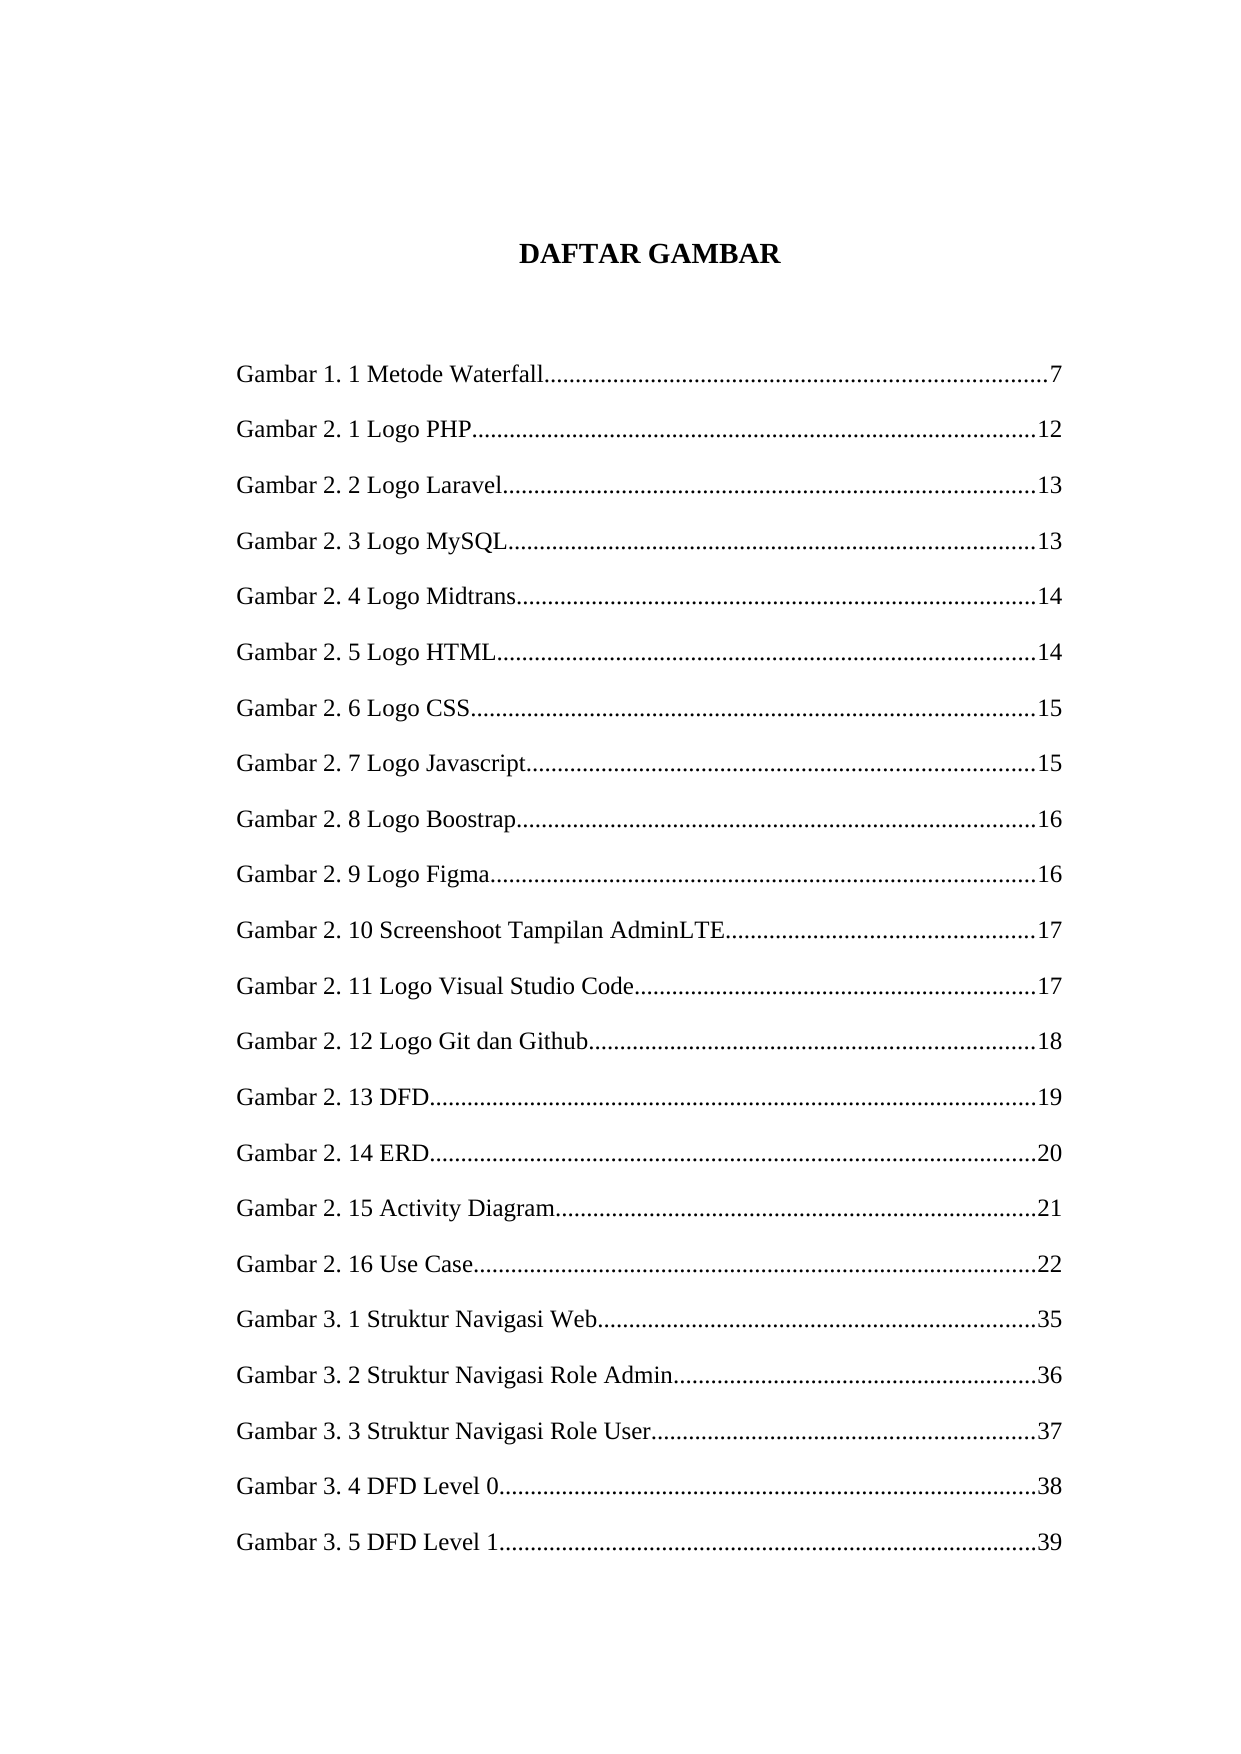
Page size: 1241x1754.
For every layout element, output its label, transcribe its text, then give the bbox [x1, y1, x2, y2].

text Gambar 2. 12 Logo Git dan Github 18 [236, 1026, 1063, 1055]
text Gambar 2. 11 Logo Visual Studio Code 17 [236, 971, 1063, 999]
text Gambar 3. 2 Struktur Navigasi Role Admin 36 [236, 1360, 1063, 1389]
text Gambar 3. 3 Struktur Navigasi Role User 37 [236, 1416, 1063, 1444]
text Gambar 1. 1 Metode Waterfall 7 [236, 359, 1063, 388]
text Gambar 2. 10 Screenshoot Tampilan AdminLTE 17 [236, 915, 1063, 944]
text Gambar 2. 5 Logo HTML 14 [236, 637, 1063, 666]
text Gambar 2. 7 Logo Javascript 15 [236, 748, 1063, 777]
text Gambar 2. 13 DFD 19 [236, 1082, 1063, 1111]
text Gambar 2. 2 Logo Laravel 13 [236, 470, 1063, 499]
text Gambar 3. 5 DFD Level 1 39 [236, 1527, 1063, 1556]
text Gambar 2. 4 Logo Midtrans 14 [236, 581, 1063, 610]
text Gambar 3. 1 Struktur Navigasi Web 35 [236, 1304, 1063, 1333]
text Gambar 2. 6 Logo CSS 15 [236, 693, 1063, 721]
text Gambar 2. 8 Logo Boostrap 16 [236, 804, 1063, 833]
text Gambar 2. 1 Logo PHP 12 [236, 414, 1063, 443]
text Gambar 2. 3 Logo MySQL 13 [236, 526, 1063, 554]
text Gambar 2. 14 ERD 20 [236, 1138, 1063, 1166]
text Gambar 2. 16 Use Case 22 [236, 1249, 1063, 1278]
text Gambar 2. 15 Activity Diagram 21 [236, 1193, 1063, 1222]
subtitle DAFTAR GAMBAR [236, 236, 1063, 270]
text Gambar 2. 9 Logo Figma 16 [236, 859, 1063, 888]
text Gambar 3. 4 DFD Level 0 38 [236, 1471, 1063, 1500]
